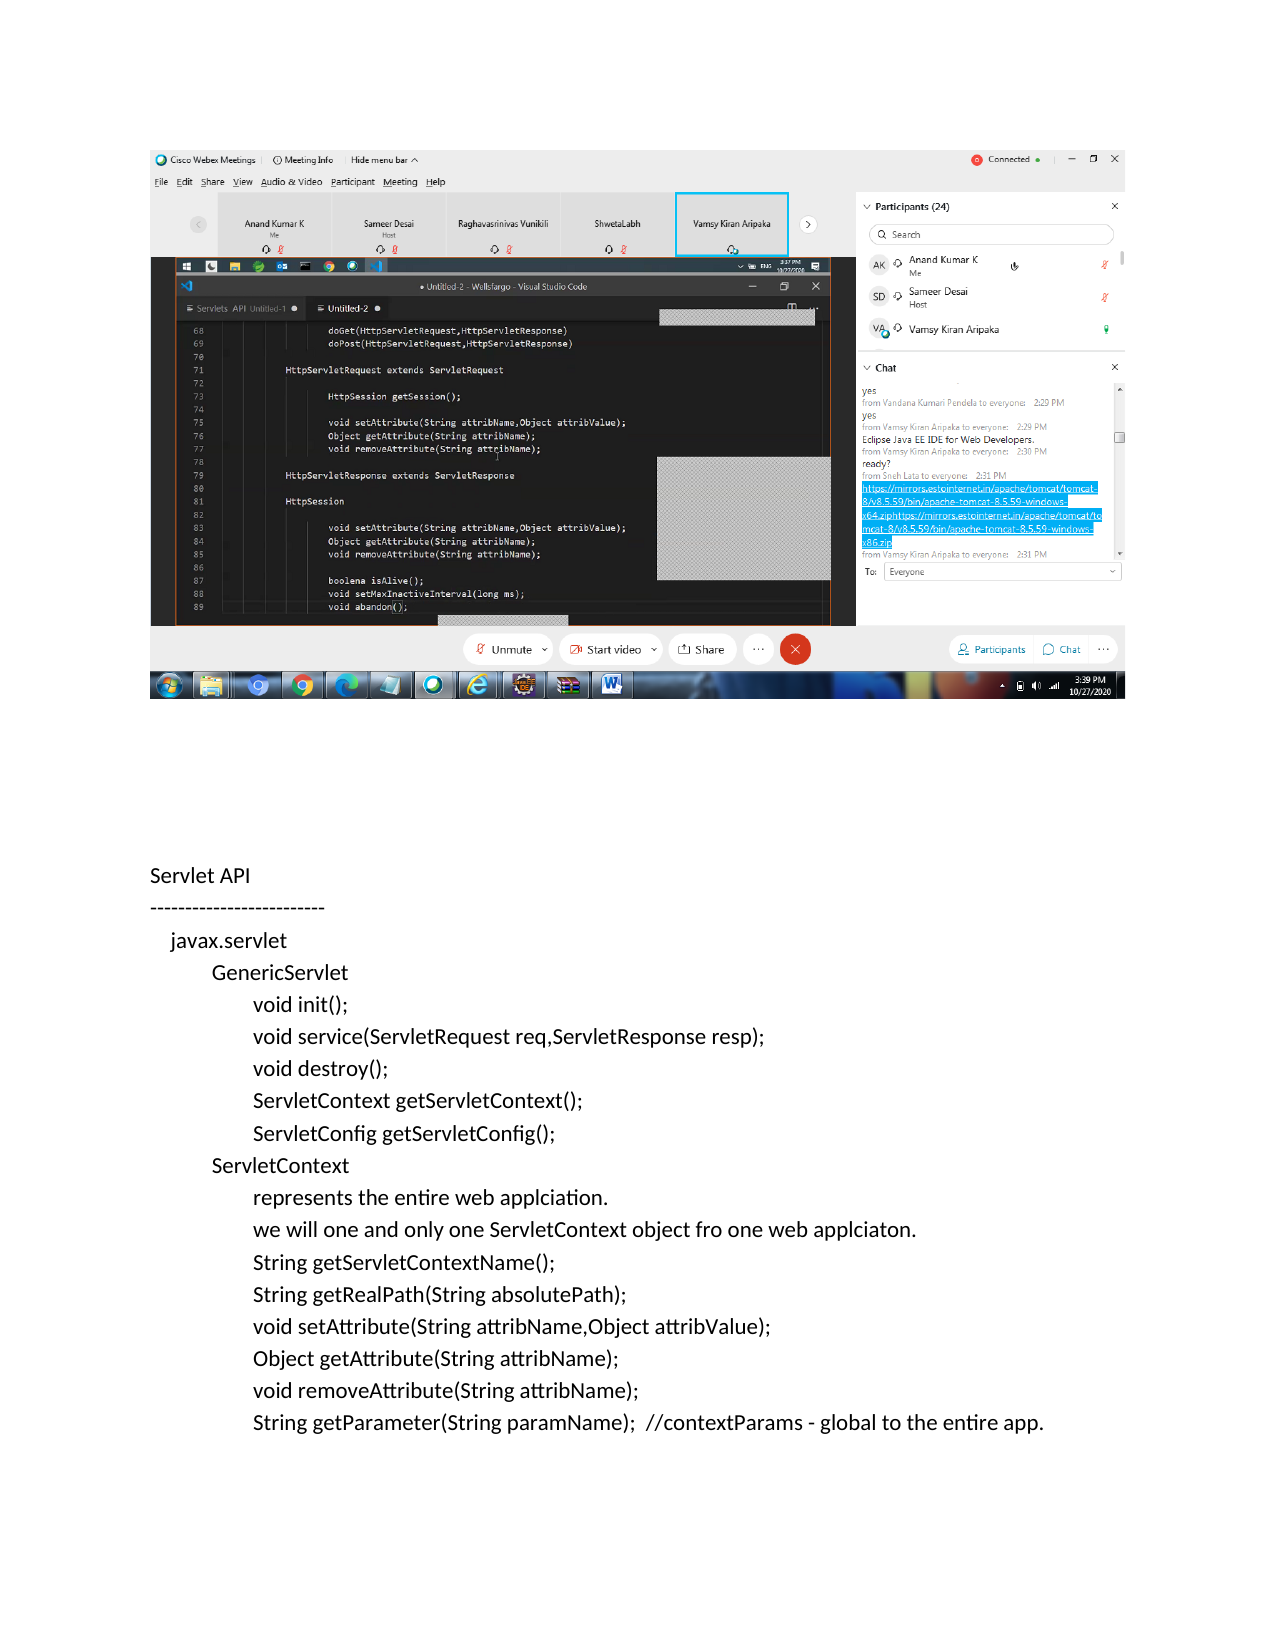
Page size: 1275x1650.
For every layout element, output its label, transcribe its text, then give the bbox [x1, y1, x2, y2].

text Servlet API ------------------------- javax.servlet GenericServlet void init(); void service(ServletRequest req,ServletResponse resp); void destroy(); ServletContext getServletContext(); ServletConfig getServletConfig(); ServletContext represents the entire web applciation. we will one and only one ServletContext object fro one web applciaton. String getServletContextName(); String getRealPath(String absolutePath); void setAttribute(String attribName,Object attribValue); Object getAttribute(String attribName); void removeAttribute(String attribName); String getParameter(String paramName); //contextParams - global to the entire app. [150, 829, 1125, 1469]
picture [150, 150, 1125, 699]
